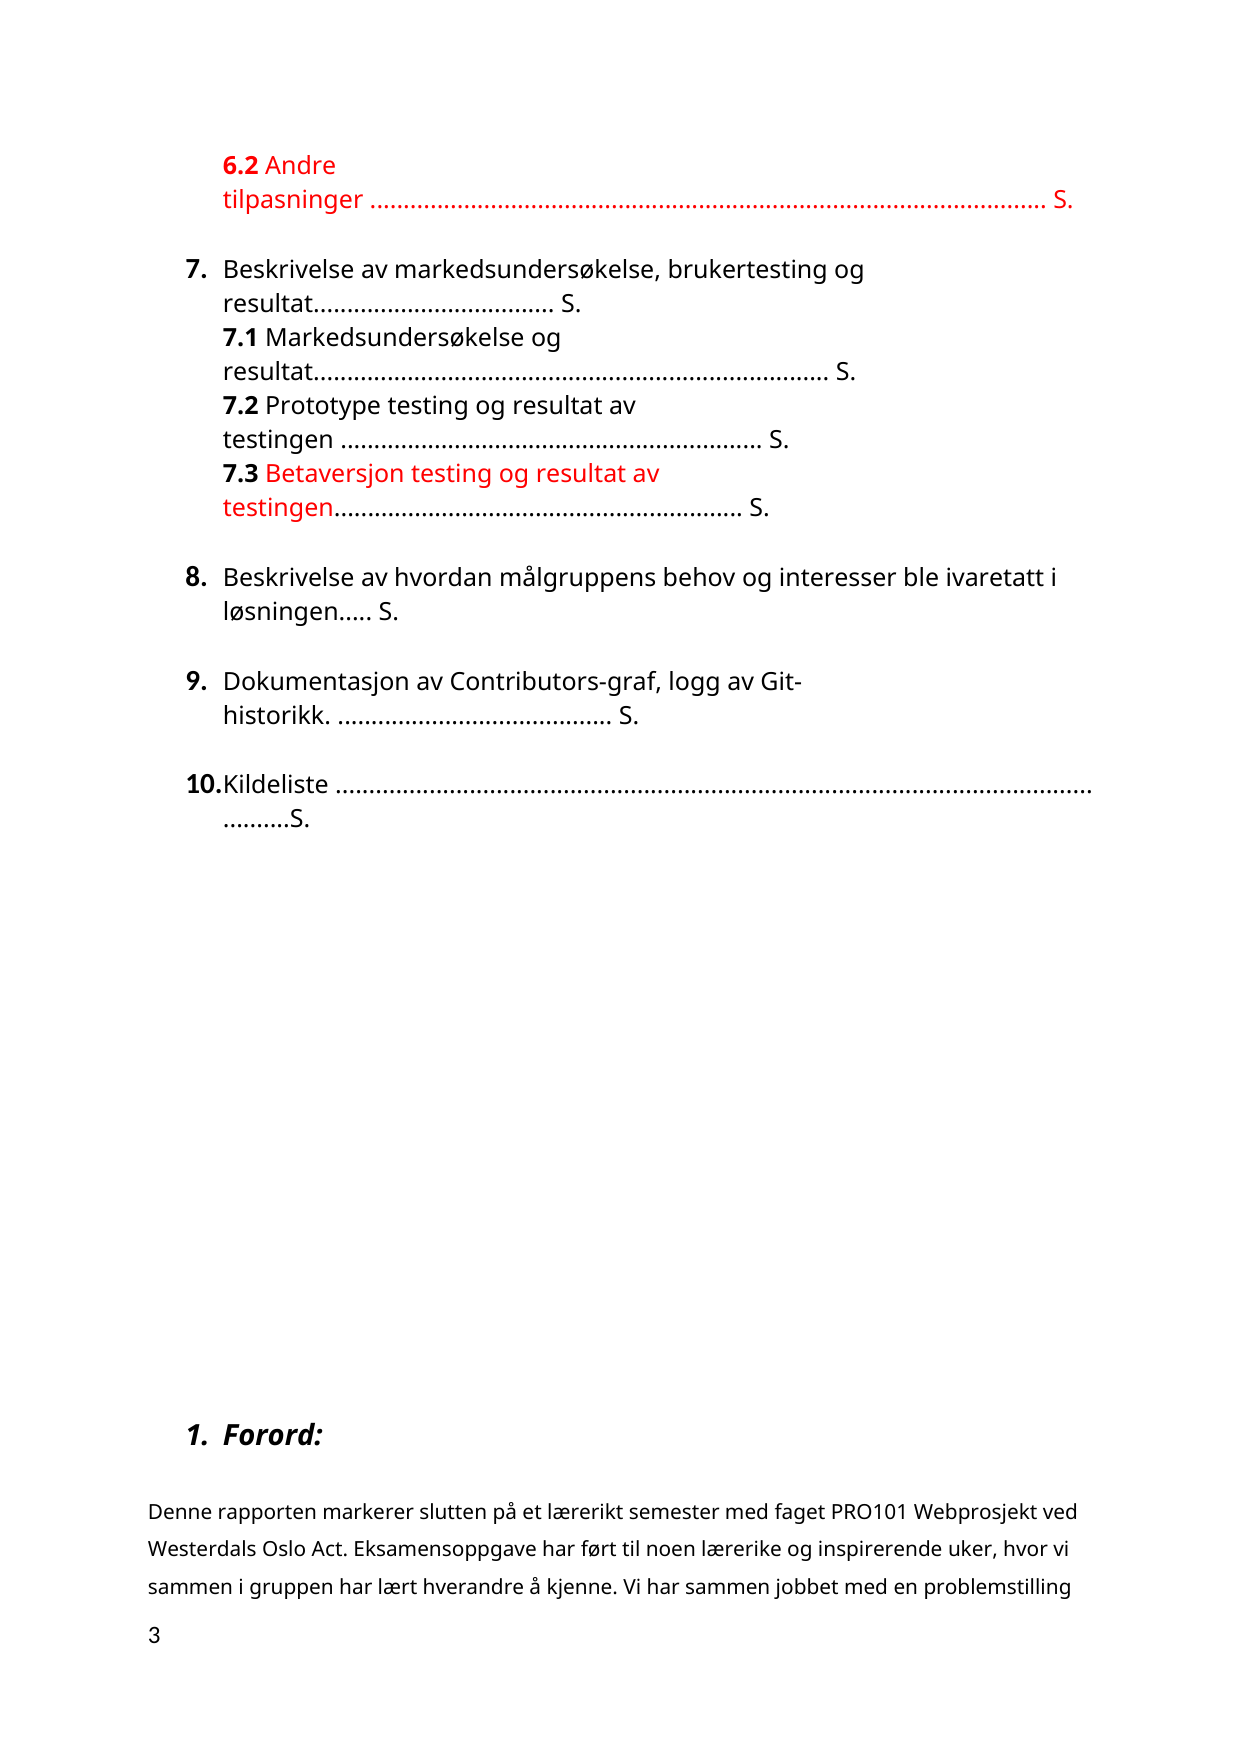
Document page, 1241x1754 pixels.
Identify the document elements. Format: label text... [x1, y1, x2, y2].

list 7.3 Betaversjon testing og resultat av testingen............................................................. S. [223, 456, 1092, 524]
list Dokumentasjon av Contributors-graf, logg av Git-historikk. ......................................... S. [185, 662, 1092, 731]
list Beskrivelse av markedsundersøkelse, brukertesting og resultat.................................... S. [185, 250, 1092, 319]
list 7.1 Markedsundersøkelse og resultat............................................................................. S. [223, 319, 1092, 388]
list Beskrivelse av hvordan målgruppens behov og interesser ble ivaretatt i løsningen..... S. [185, 558, 1092, 628]
list Kildeliste ...........................................................................................................................S. [185, 766, 1092, 835]
list 7.2 Prototype testing og resultat av testingen ............................................................... S. [223, 388, 1092, 456]
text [148, 1488, 1092, 1601]
text 6.2 Andre tilpasninger ..................................................................................................... S. [223, 148, 1092, 216]
list Forord: [185, 1414, 1092, 1454]
